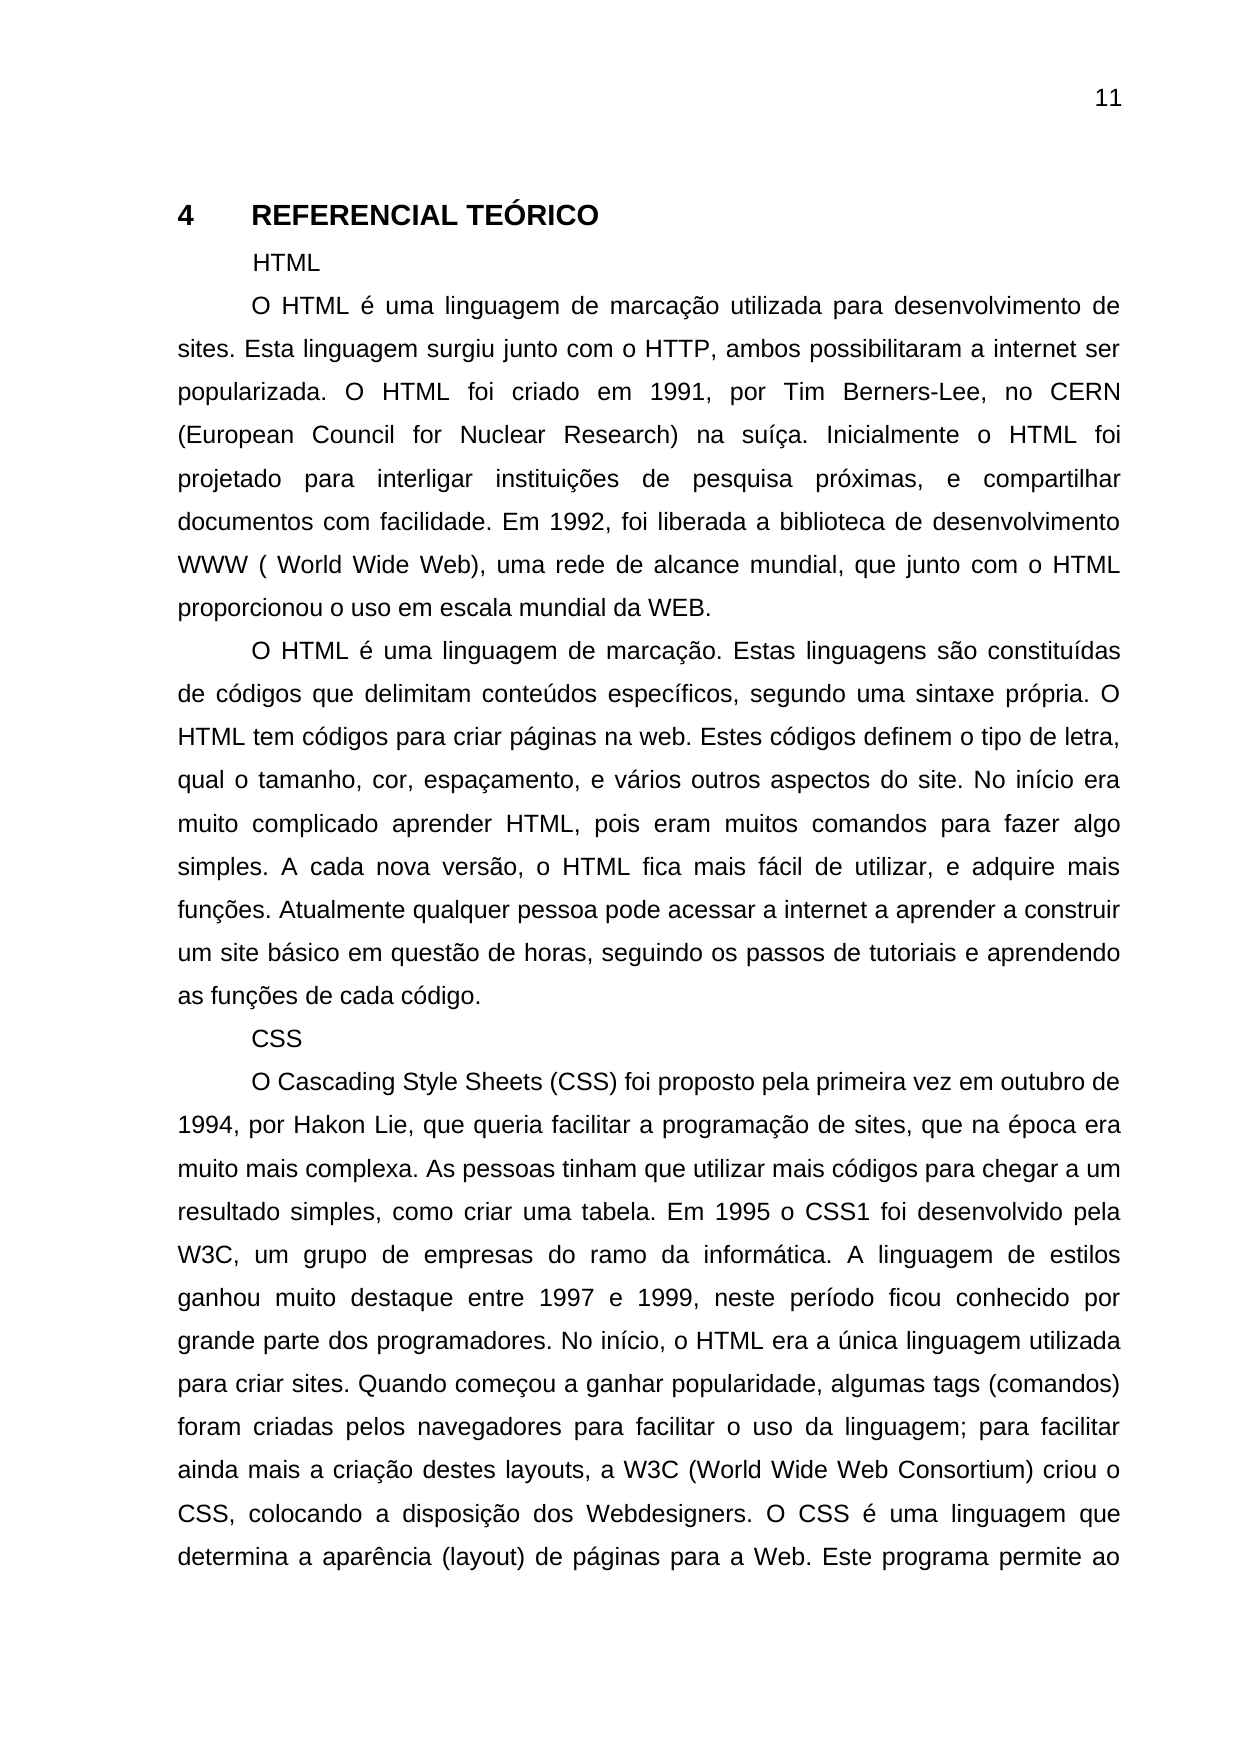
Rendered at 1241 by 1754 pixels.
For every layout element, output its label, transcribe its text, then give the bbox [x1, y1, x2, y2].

subtitle 4 REFERENCIAL TEÓRICO [177, 198, 1122, 231]
text O HTML é uma linguagem de marcação. Estas linguagens são constituídas de códigos que delimitam conteúdos específicos, segundo uma sintaxe própria. O HTML tem códigos para criar páginas na web. Estes códigos definem o tipo de letra, qual o tamanho, cor, espaçamento, e vários outros aspectos do site. No início era muito complicado aprender HTML, pois eram muitos comandos para fazer algo simples. A cada nova versão, o HTML fica mais fácil de utilizar, e adquire mais funções. Atualmente qualquer pessoa pode acessar a internet a aprender a construir um site básico em questão de horas, seguindo os passos de tutoriais e aprendendo as funções de cada código. [177, 636, 1122, 1010]
text HTML [177, 248, 1122, 277]
text O HTML é uma linguagem de marcação utilizada para desenvolvimento de sites. Esta linguagem surgiu junto com o HTTP, ambos possibilitaram a internet ser popularizada. O HTML foi criado em 1991, por Tim Berners-Lee, no CERN (European Council for Nuclear Research) na suíça. Inicialmente o HTML foi projetado para interligar instituições de pesquisa próximas, e compartilhar documentos com facilidade. Em 1992, foi liberada a biblioteca de desenvolvimento WWW ( World Wide Web), uma rede de alcance mundial, que junto com o HTML proporcionou o uso em escala mundial da WEB. [177, 291, 1122, 622]
text CSS [177, 1024, 1122, 1053]
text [177, 1067, 1122, 1570]
